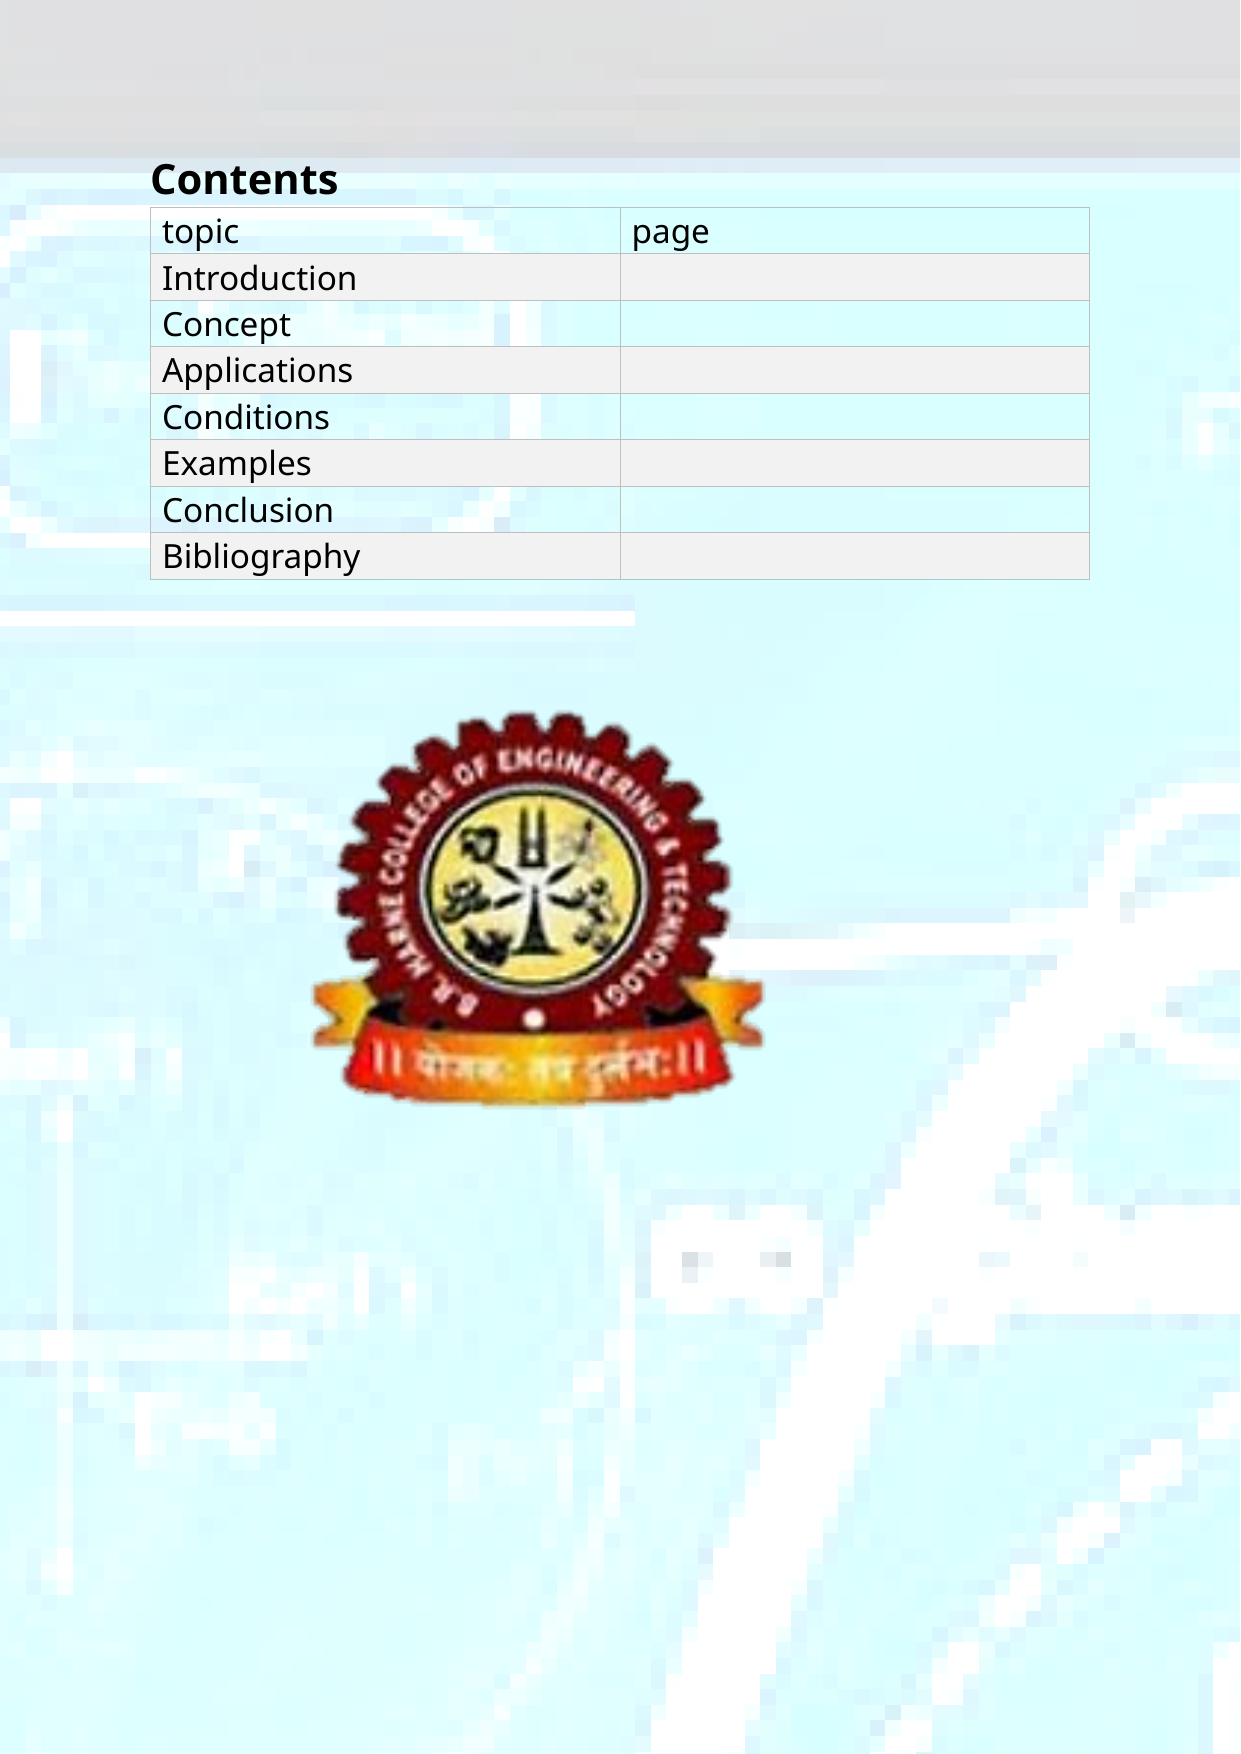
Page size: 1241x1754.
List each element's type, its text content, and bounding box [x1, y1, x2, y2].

table_cell Concept [151, 301, 620, 346]
table_cell [621, 533, 1089, 578]
table_cell Conditions [151, 394, 620, 439]
table_cell Conclusion [151, 487, 620, 532]
table_cell [621, 440, 1089, 486]
table_cell Bibliography [151, 533, 620, 578]
text Contents [150, 150, 1090, 207]
table_cell Applications [151, 347, 620, 393]
table_cell [621, 394, 1089, 439]
table_cell Examples [151, 440, 620, 486]
table_cell [621, 301, 1089, 346]
table_cell [621, 254, 1089, 300]
table_header page [621, 208, 1089, 253]
table_cell Introduction [151, 254, 620, 300]
table_cell [621, 347, 1089, 393]
picture [259, 626, 822, 1201]
table_cell [621, 487, 1089, 532]
table_header topic [151, 208, 620, 253]
